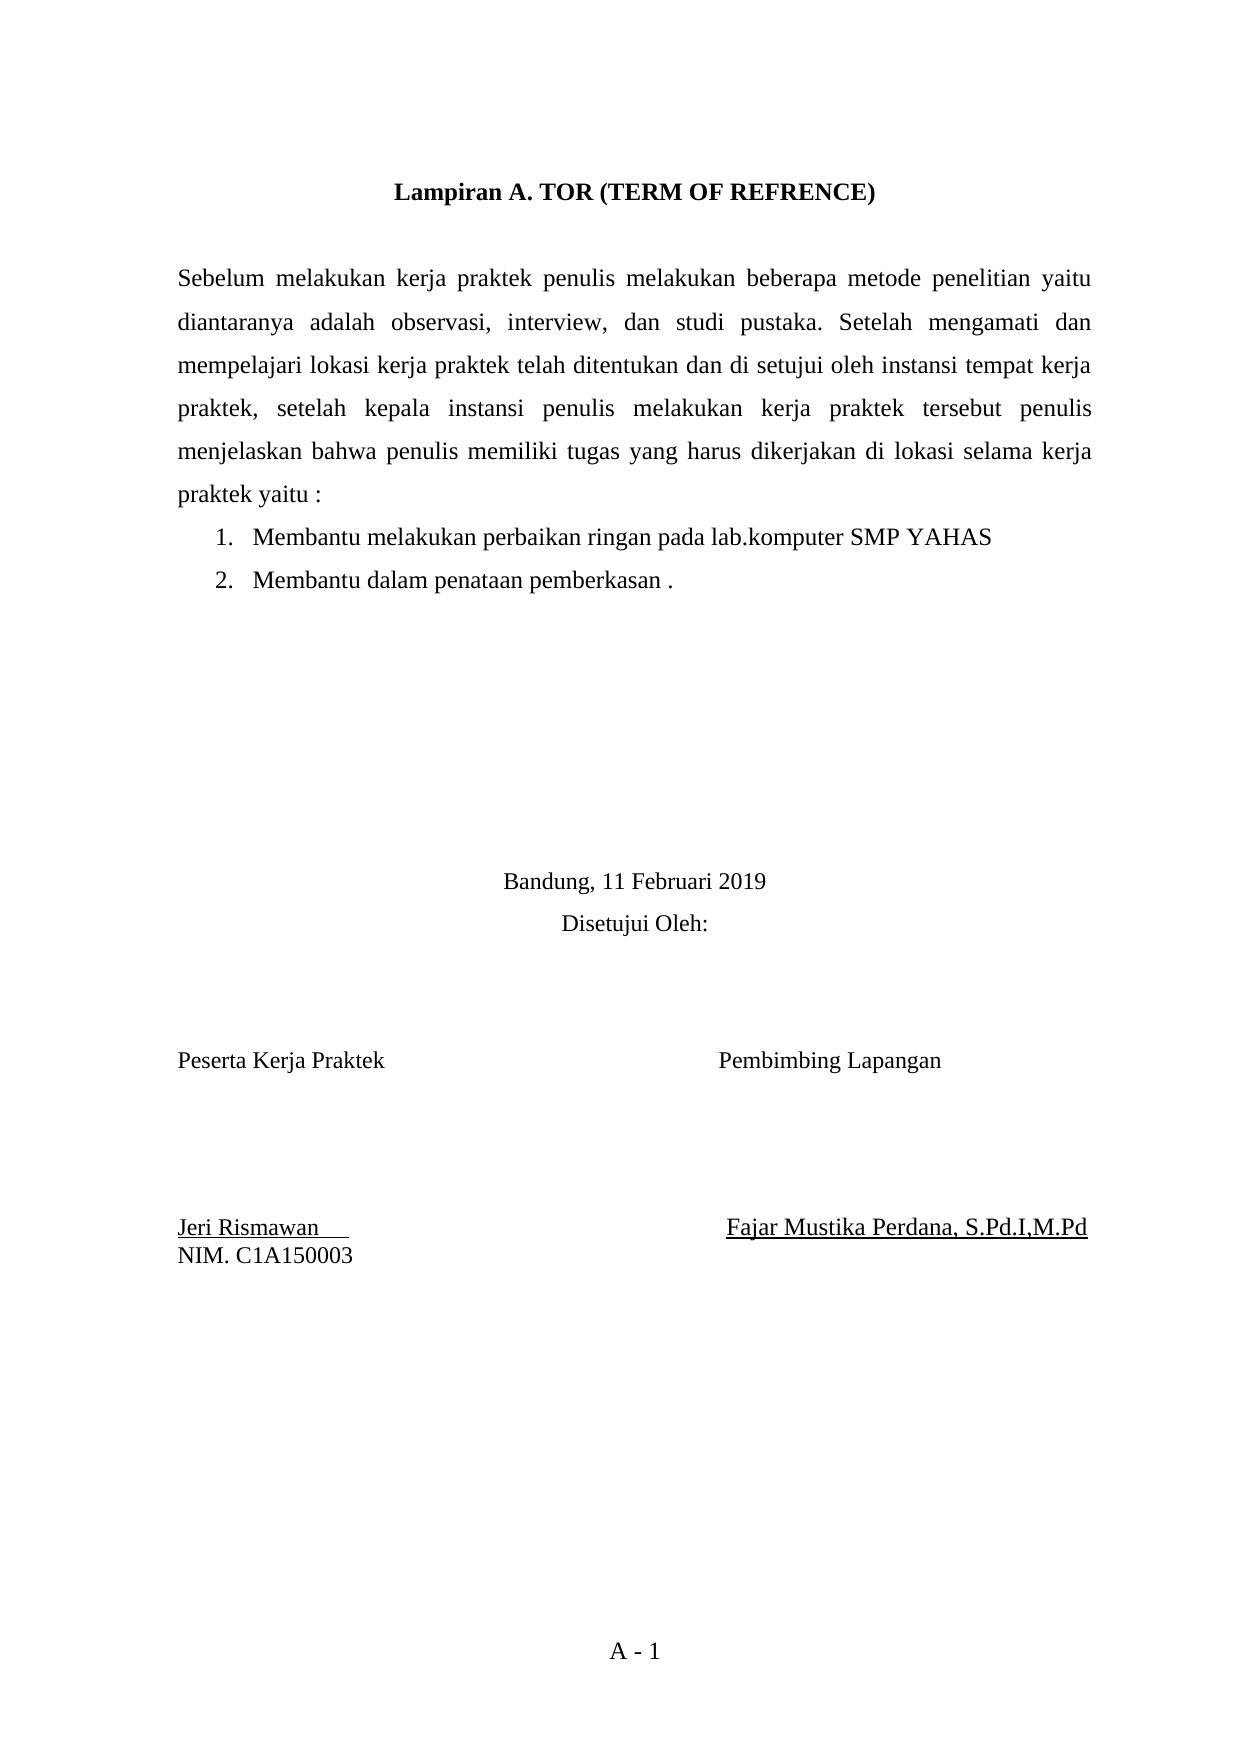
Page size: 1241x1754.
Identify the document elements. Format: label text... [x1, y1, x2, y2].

list Membantu melakukan perbaikan ringan pada lab.komputer SMP YAHAS [215, 522, 1092, 551]
text Lampiran A. TOR (TERM OF REFRENCE) [177, 177, 1092, 206]
text Peserta Kerja Praktek Pembimbing Lapangan [177, 1047, 1092, 1074]
list Membantu dalam penataan pemberkasan . [215, 565, 1092, 594]
text NIM. C1A150003 [177, 1241, 1092, 1268]
text Disetujui Oleh: [177, 908, 1092, 936]
text Jeri Rismawan Fajar Mustika Perdana, S.Pd.I,M.Pd [177, 1212, 1092, 1241]
text Bandung, 11 Februari 2019 [177, 867, 1092, 895]
text Sebelum melakukan kerja praktek penulis melakukan beberapa metode penelitian yaitu diantaranya adalah observasi, interview, dan studi pustaka. Setelah mengamati dan mempelajari lokasi kerja praktek telah ditentukan dan di setujui oleh instansi tempat kerja praktek, setelah kepala instansi penulis melakukan kerja praktek tersebut penulis menjelaskan bahwa penulis memiliki tugas yang harus dikerjakan di lokasi selama kerja praktek yaitu : [177, 263, 1092, 508]
